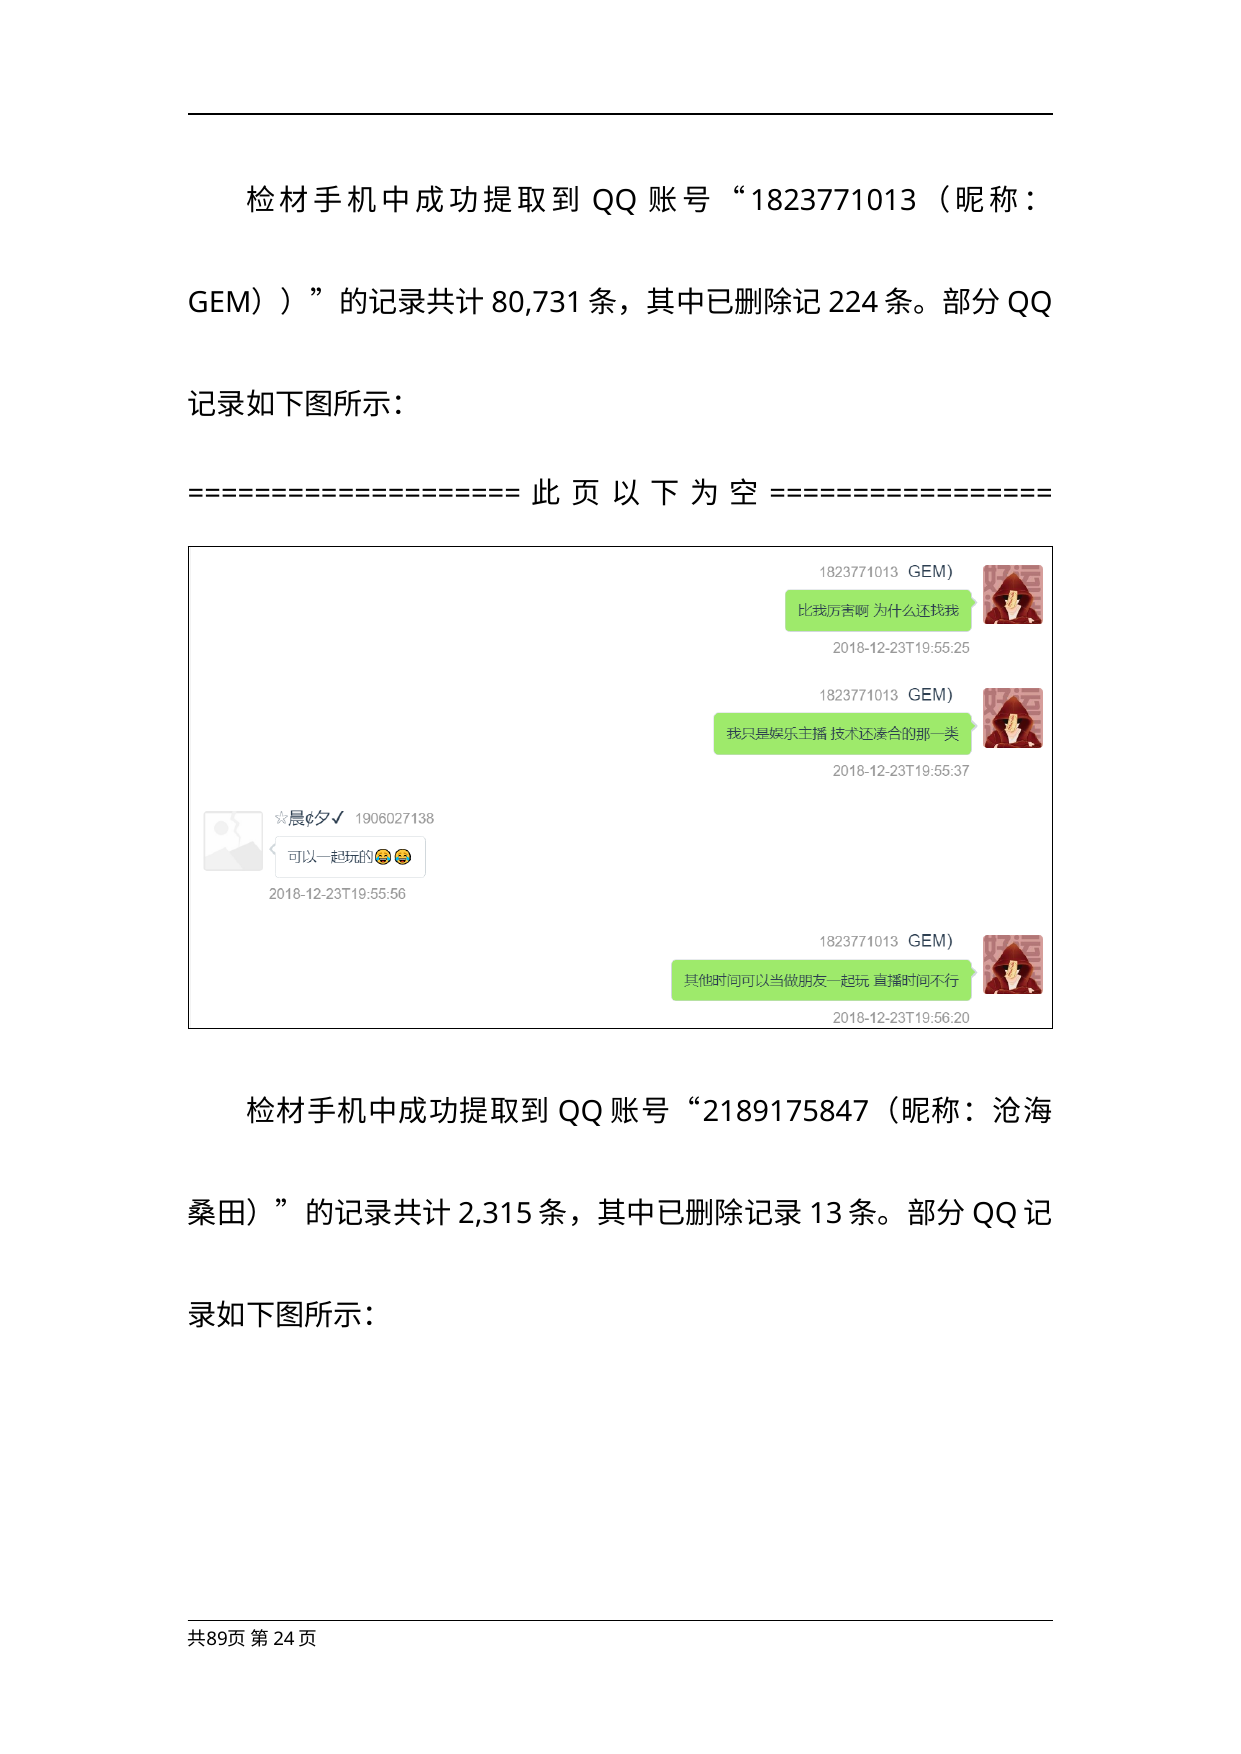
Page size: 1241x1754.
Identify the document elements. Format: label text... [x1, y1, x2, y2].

text 检材手机中成功提取到QQ账号“1823771013（昵称：GEM））”的记录共计80,731条，其中已删除记224条。部分QQ记录如下图所示： [187, 164, 1053, 436]
text 检材手机中成功提取到QQ账号“2189175847（昵称：沧海桑田）”的记录共计2,315条，其中已删除记录13条。部分QQ记录如下图所示： [187, 1075, 1053, 1347]
picture [189, 547, 1052, 1028]
text ====================此页以下为空================= [187, 457, 1053, 524]
